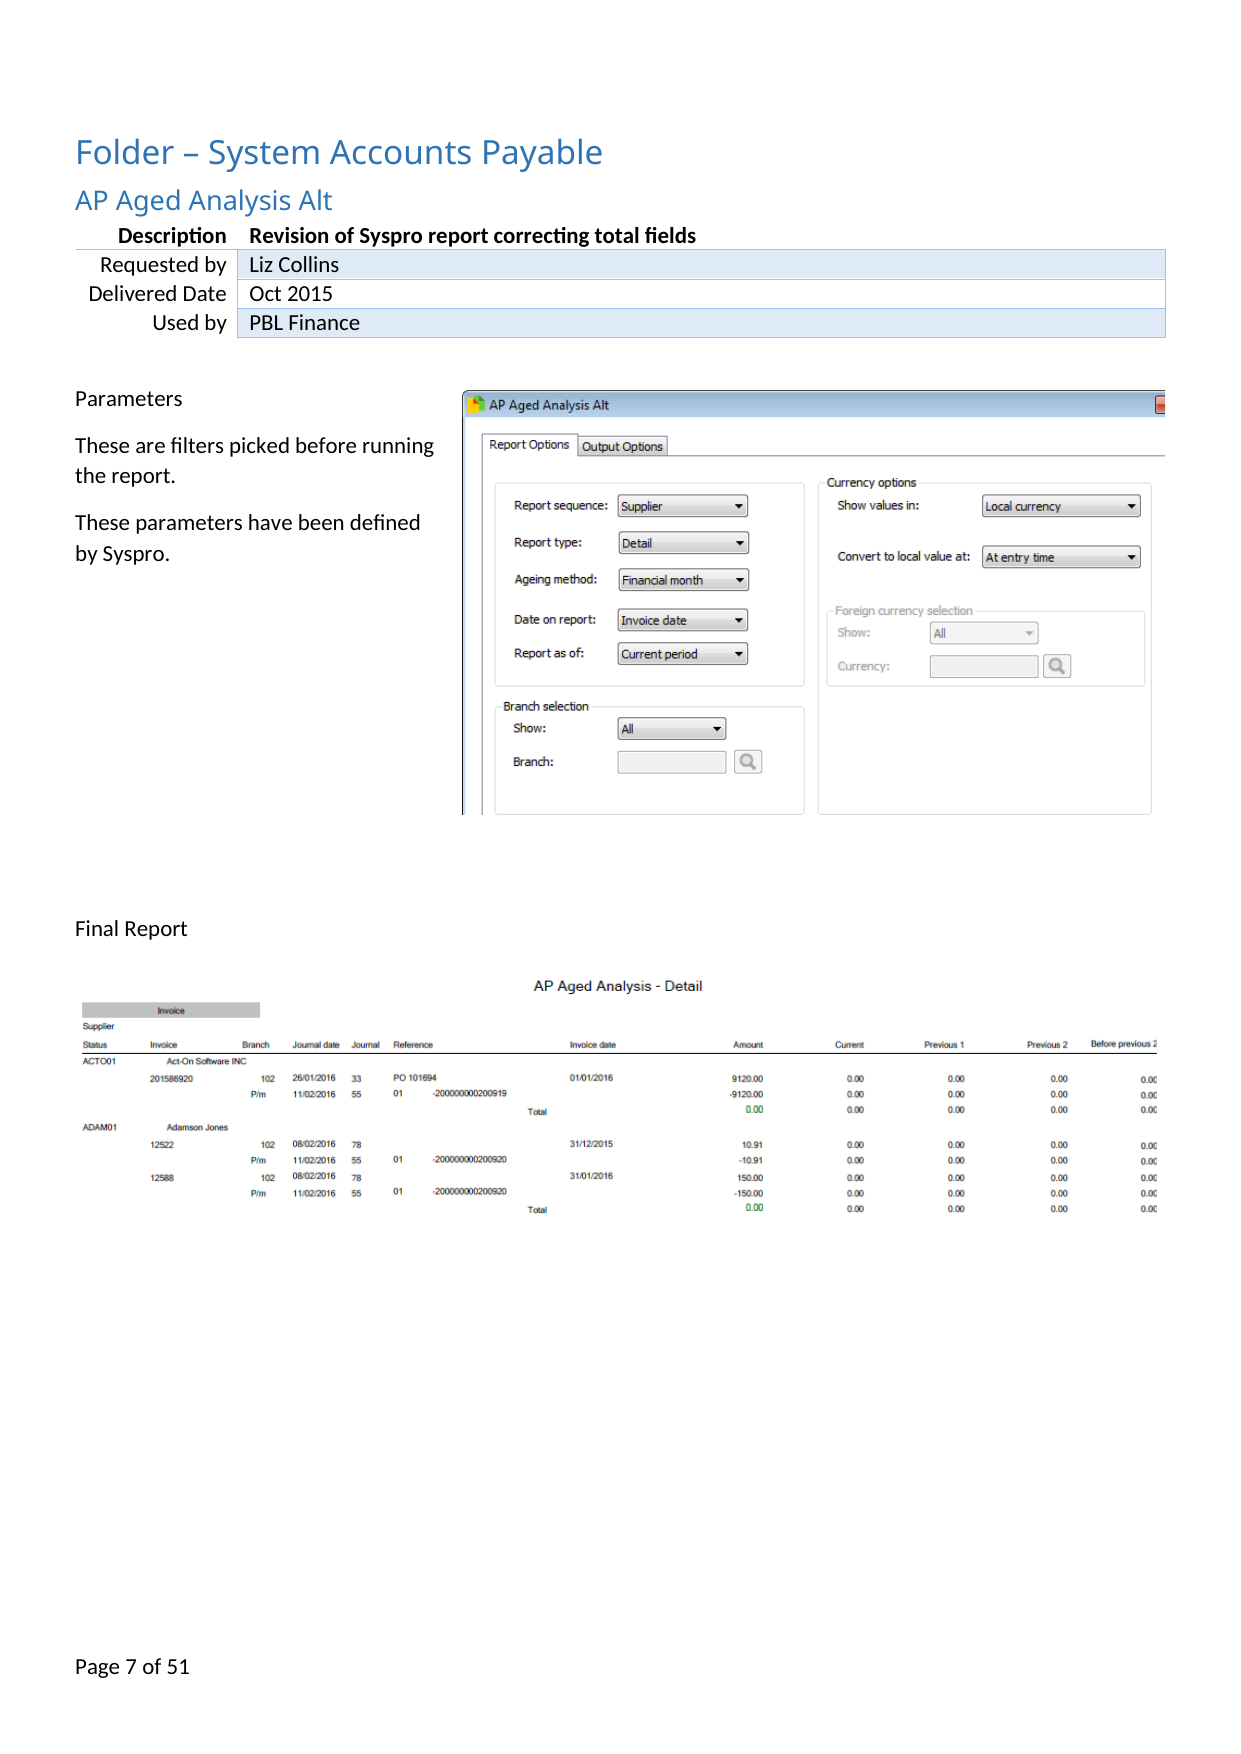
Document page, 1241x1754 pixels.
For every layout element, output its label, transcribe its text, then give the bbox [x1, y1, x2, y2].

text These are filters picked before running the report. [75, 431, 461, 489]
subtitle Folder – System Accounts Payable [75, 128, 1165, 174]
subtitle AP Aged Analysis Alt [75, 182, 1165, 218]
text These parameters have been defined by Syspro. [75, 508, 461, 567]
table_cell Delivered Date [76, 279, 237, 307]
table_cell Requested by [76, 250, 237, 278]
table_header Revision of Syspro report correcting total fields [238, 221, 1165, 249]
table_cell Oct 2015 [238, 280, 1165, 307]
text Final Report [75, 914, 1165, 942]
table_cell Liz Collins [238, 250, 1165, 278]
picture [461, 389, 1166, 815]
table_cell Used by [76, 308, 237, 337]
table_cell PBL Finance [238, 309, 1165, 337]
picture [75, 960, 1166, 1215]
table_header Description [76, 221, 238, 249]
text Parameters [75, 384, 1165, 412]
